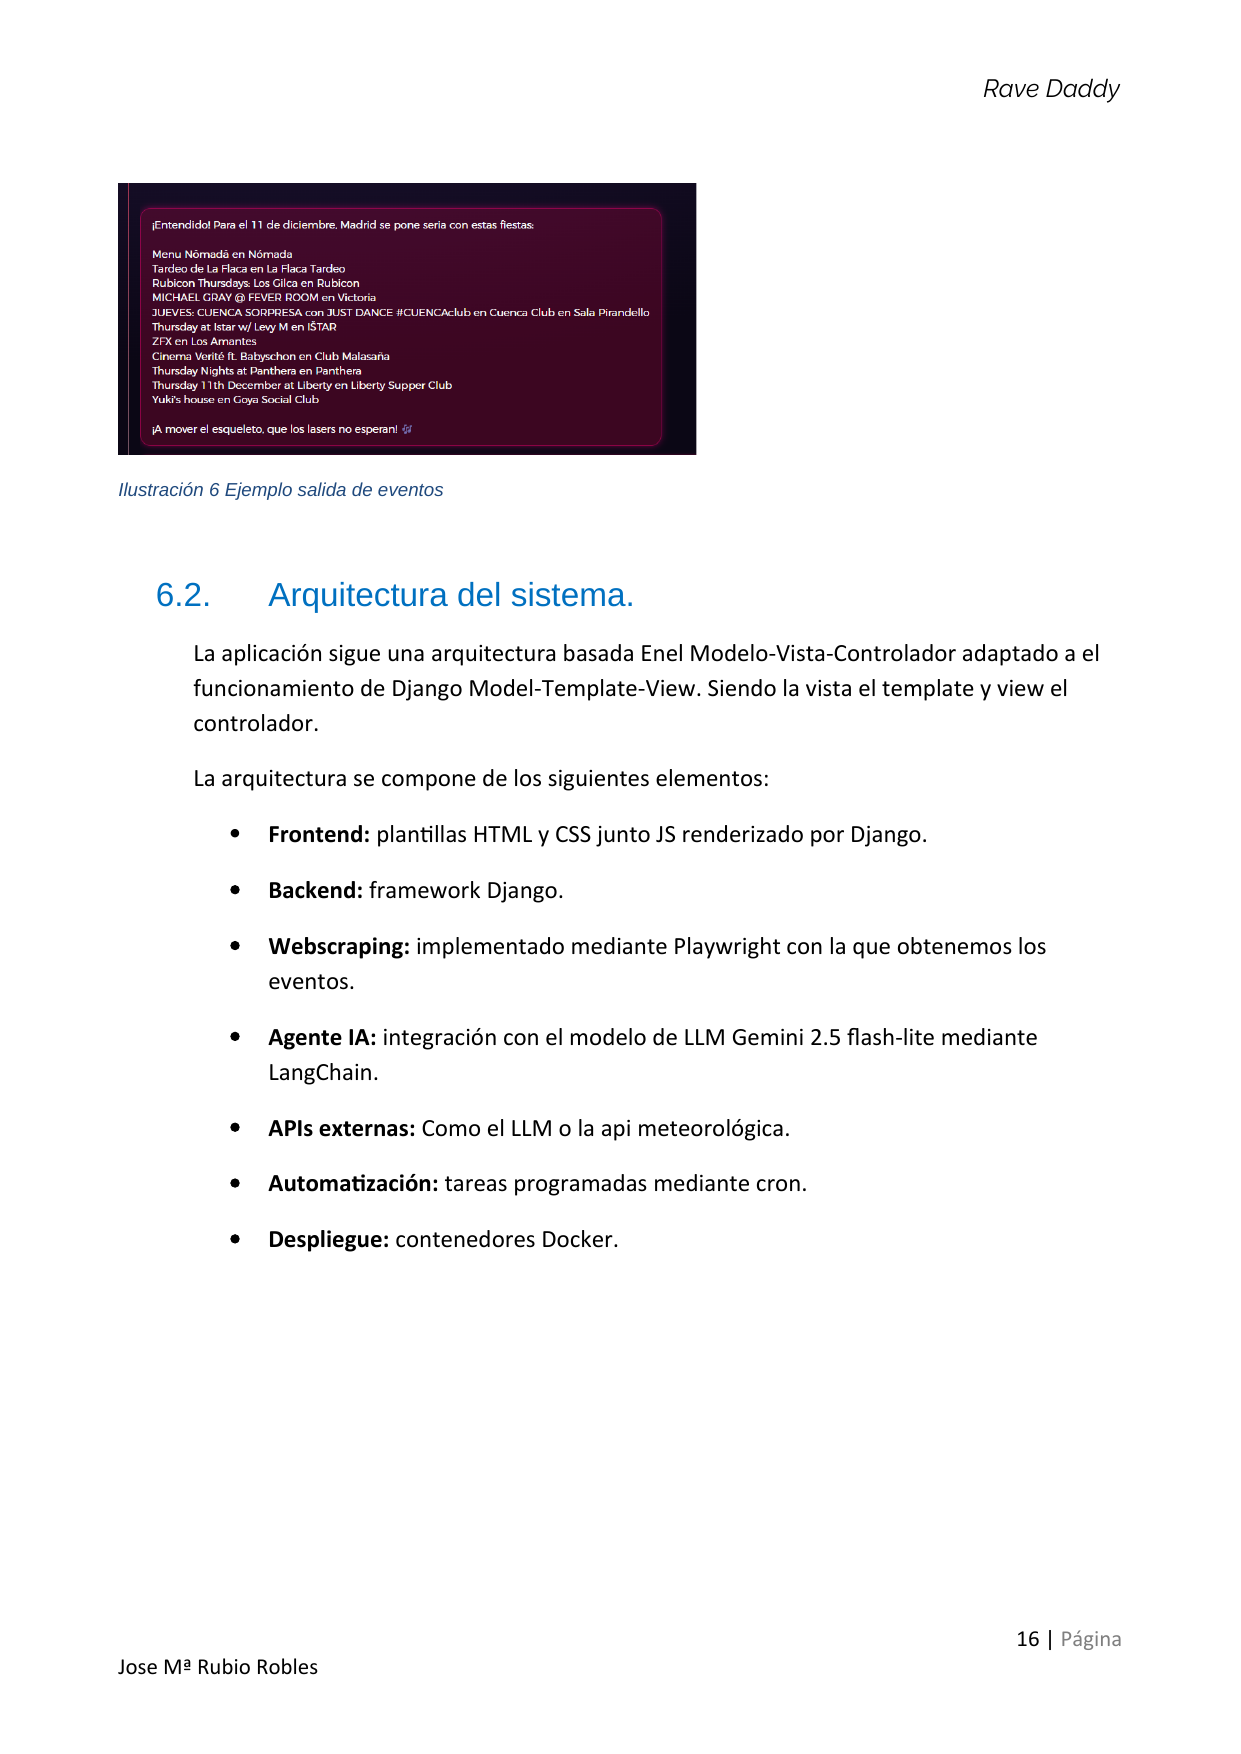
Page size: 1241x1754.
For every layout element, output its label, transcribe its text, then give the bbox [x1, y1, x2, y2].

list APIs externas: Como el LLM o la api meteorológica. [231, 1112, 1122, 1142]
list Despliegue: contenedores Docker. [231, 1223, 1122, 1254]
subtitle Arquitectura del sistema. [156, 575, 1122, 613]
text La aplicación sigue una arquitectura basada Enel Modelo-Vista-Controlador adaptado a el funcionamiento de Django Model-Template-View. Siendo la vista el template y view el controlador. [193, 637, 1122, 737]
text Ilustración 6 Ejemplo salida de eventos [118, 479, 1122, 501]
list Automatización: tareas programadas mediante cron. [231, 1167, 1122, 1198]
list Agente IA: integración con el modelo de LLM Gemini 2.5 flash-lite mediante LangChain. [231, 1021, 1122, 1086]
list Frontend: plantillas HTML y CSS junto JS renderizado por Django. [231, 818, 1122, 849]
picture [118, 183, 697, 455]
text La arquitectura se compone de los siguientes elementos: [193, 762, 1122, 793]
list Backend: framework Django. [231, 874, 1122, 905]
list Webscraping: implementado mediante Playwright con la que obtenemos los eventos. [231, 930, 1122, 996]
